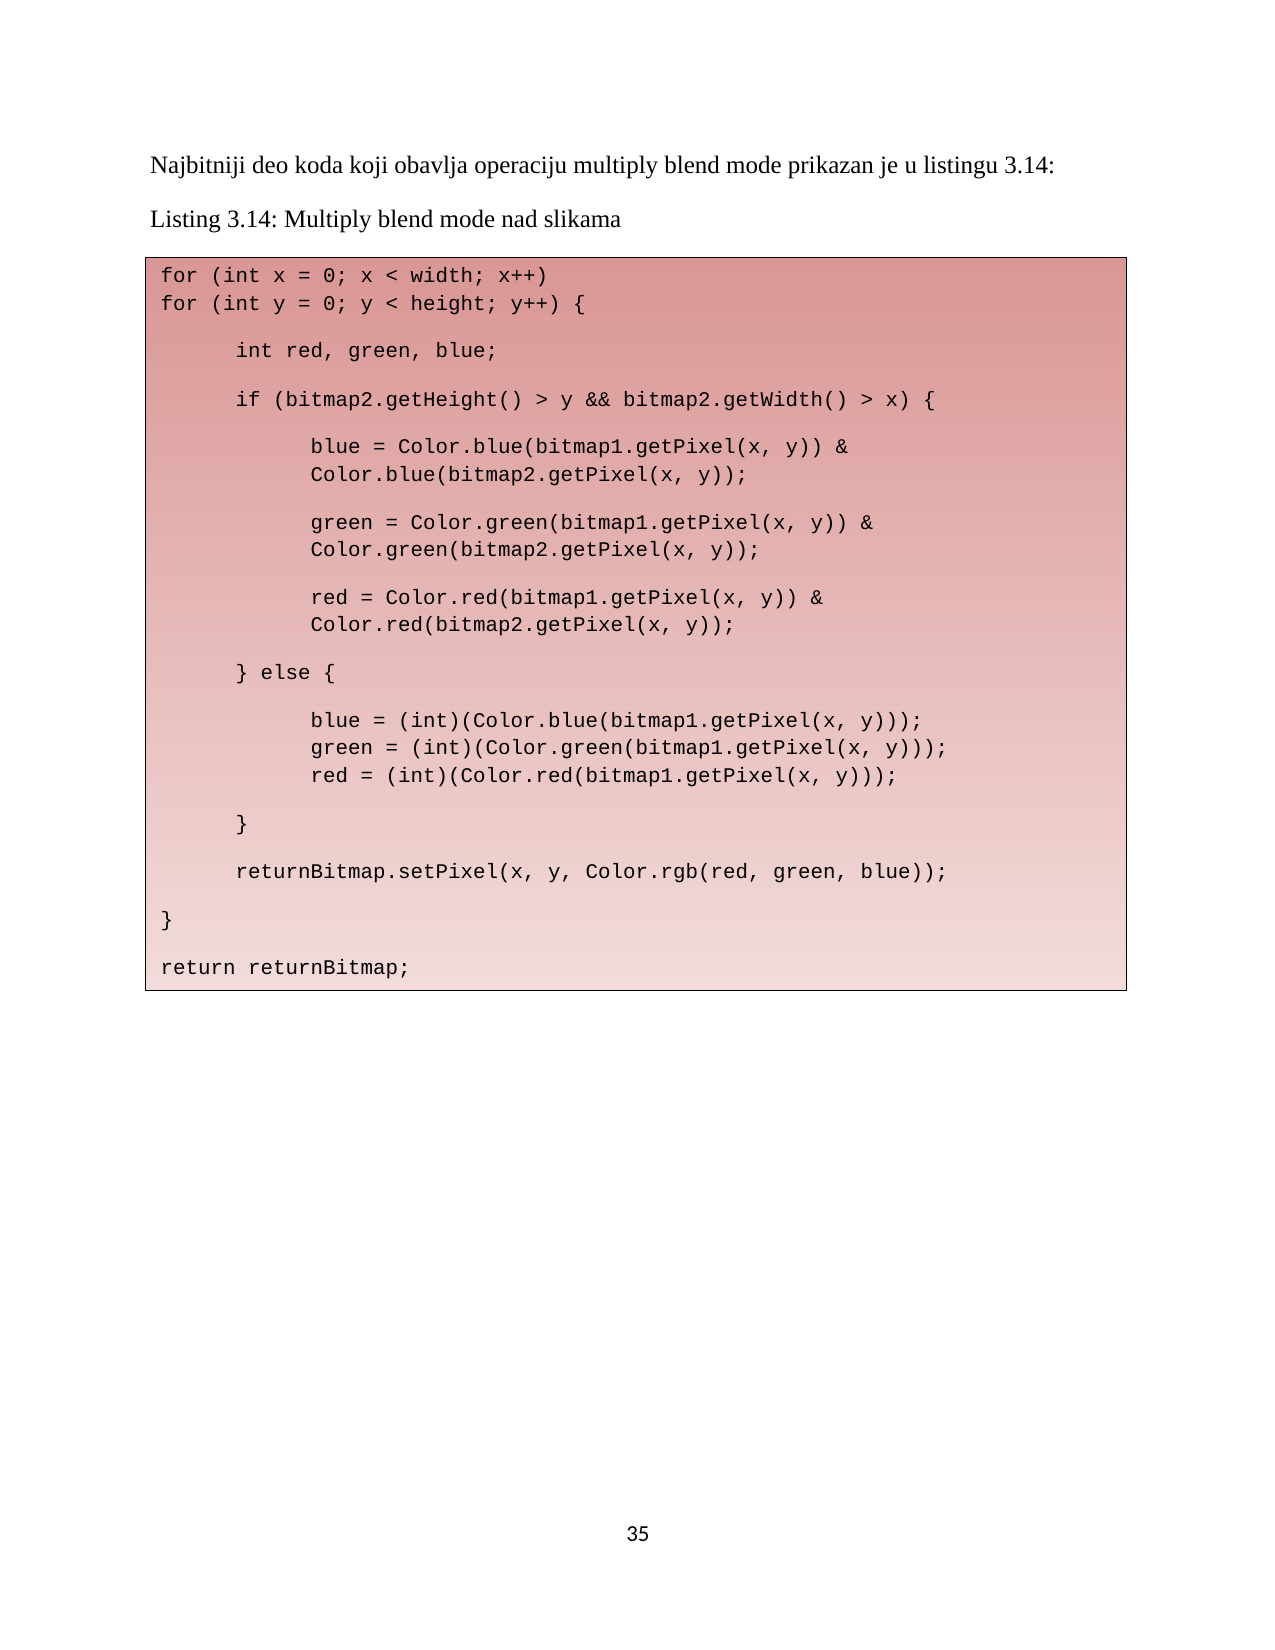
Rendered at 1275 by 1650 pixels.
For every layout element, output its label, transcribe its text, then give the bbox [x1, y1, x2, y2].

text Listing 3.14: Multiply blend mode nad slikama [150, 204, 1125, 233]
